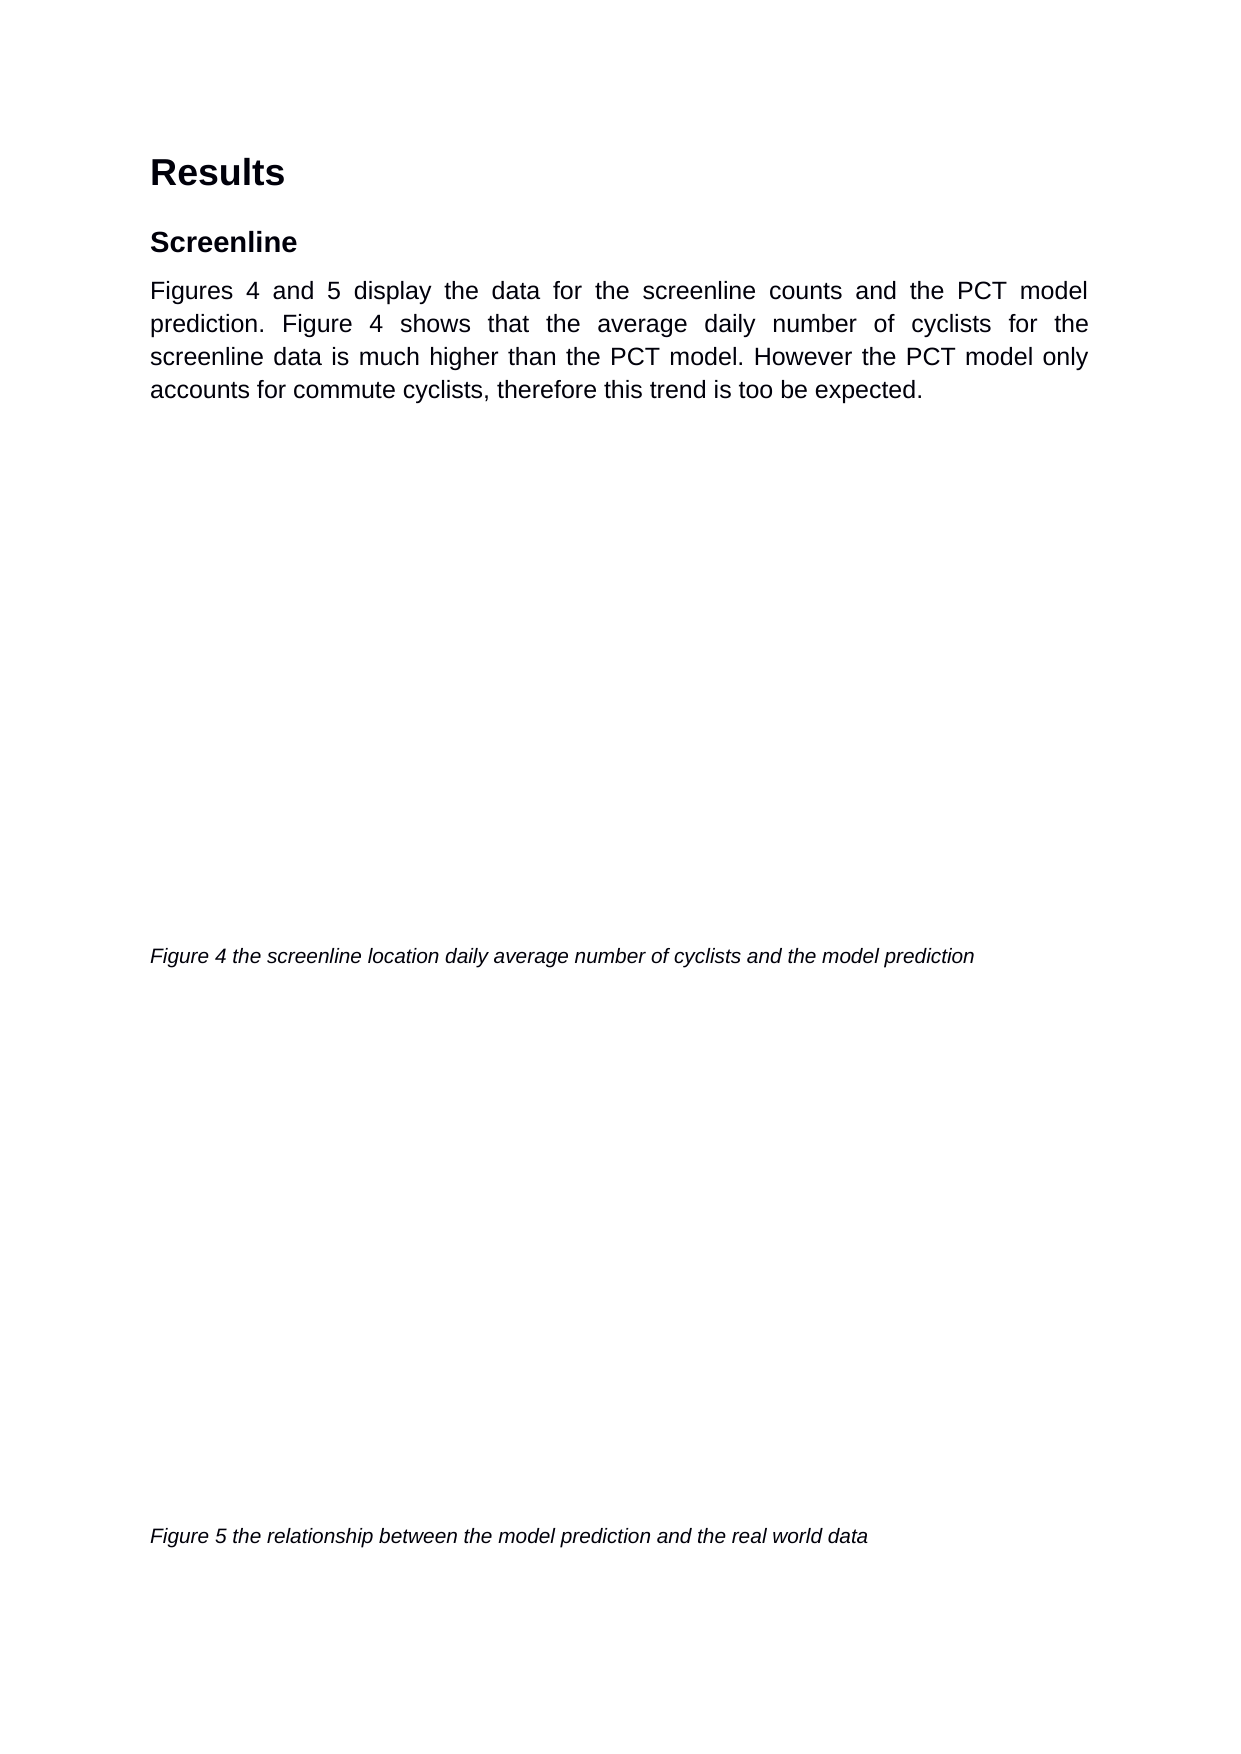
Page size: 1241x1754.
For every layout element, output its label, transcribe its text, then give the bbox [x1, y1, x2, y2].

text Figures 4 and 5 display the data for the screenline counts and the PCT model prediction. Figure 4 shows that the average daily number of cyclists for the screenline data is much higher than the PCT model. However the PCT model only accounts for commute cyclists, therefore this trend is too be expected. [150, 276, 1090, 403]
subtitle Screenline [150, 224, 1090, 258]
subtitle Results [150, 150, 1090, 193]
